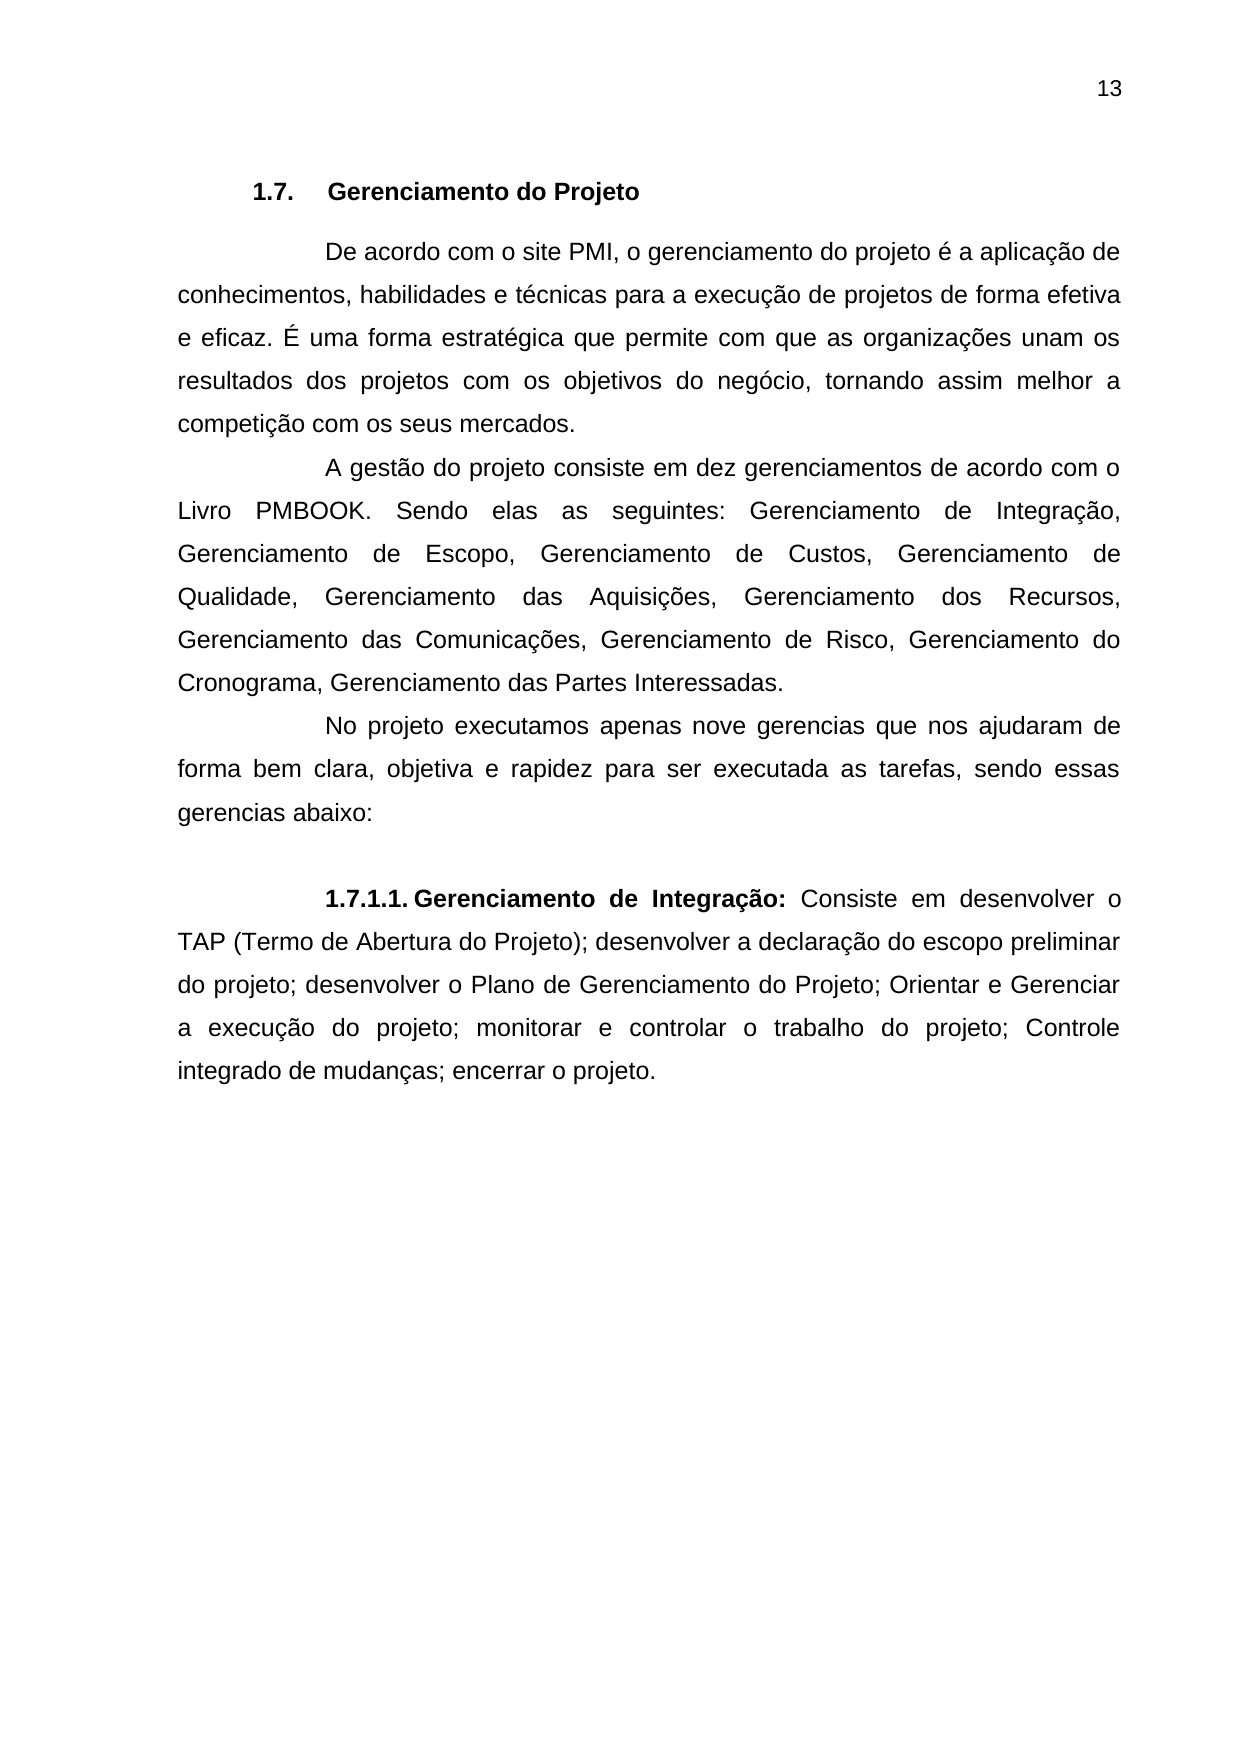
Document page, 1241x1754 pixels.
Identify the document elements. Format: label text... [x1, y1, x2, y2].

list A gestão do projeto consiste em dez gerenciamentos de acordo com o Livro PMBOOK. Sendo elas as seguintes: Gerenciamento de Integração, Gerenciamento de Escopo, Gerenciamento de Custos, Gerenciamento de Qualidade, Gerenciamento das Aquisições, Gerenciamento dos Recursos, Gerenciamento das Comunicações, Gerenciamento de Risco, Gerenciamento do Cronograma, Gerenciamento das Partes Interessadas. [177, 453, 1122, 697]
list De acordo com o site PMI, o gerenciamento do projeto é a aplicação de conhecimentos, habilidades e técnicas para a execução de projetos de forma efetiva e eficaz. É uma forma estratégica que permite com que as organizações unam os resultados dos projetos com os objetivos do negócio, tornando assim melhor a competição com os seus mercados. [177, 237, 1122, 438]
text Gerenciamento de Integração: Consiste em desenvolver o TAP (Termo de Abertura do Projeto); desenvolver a declaração do escopo preliminar do projeto; desenvolver o Plano de Gerenciamento do Projeto; Orientar e Gerenciar a execução do projeto; monitorar e controlar o trabalho do projeto; Controle integrado de mudanças; encerrar o projeto. [177, 884, 1122, 1085]
list No projeto executamos apenas nove gerencias que nos ajudaram de forma bem clara, objetiva e rapidez para ser executada as tarefas, sendo essas gerencias abaixo: [177, 711, 1122, 826]
text Gerenciamento do Projeto [252, 177, 1122, 206]
